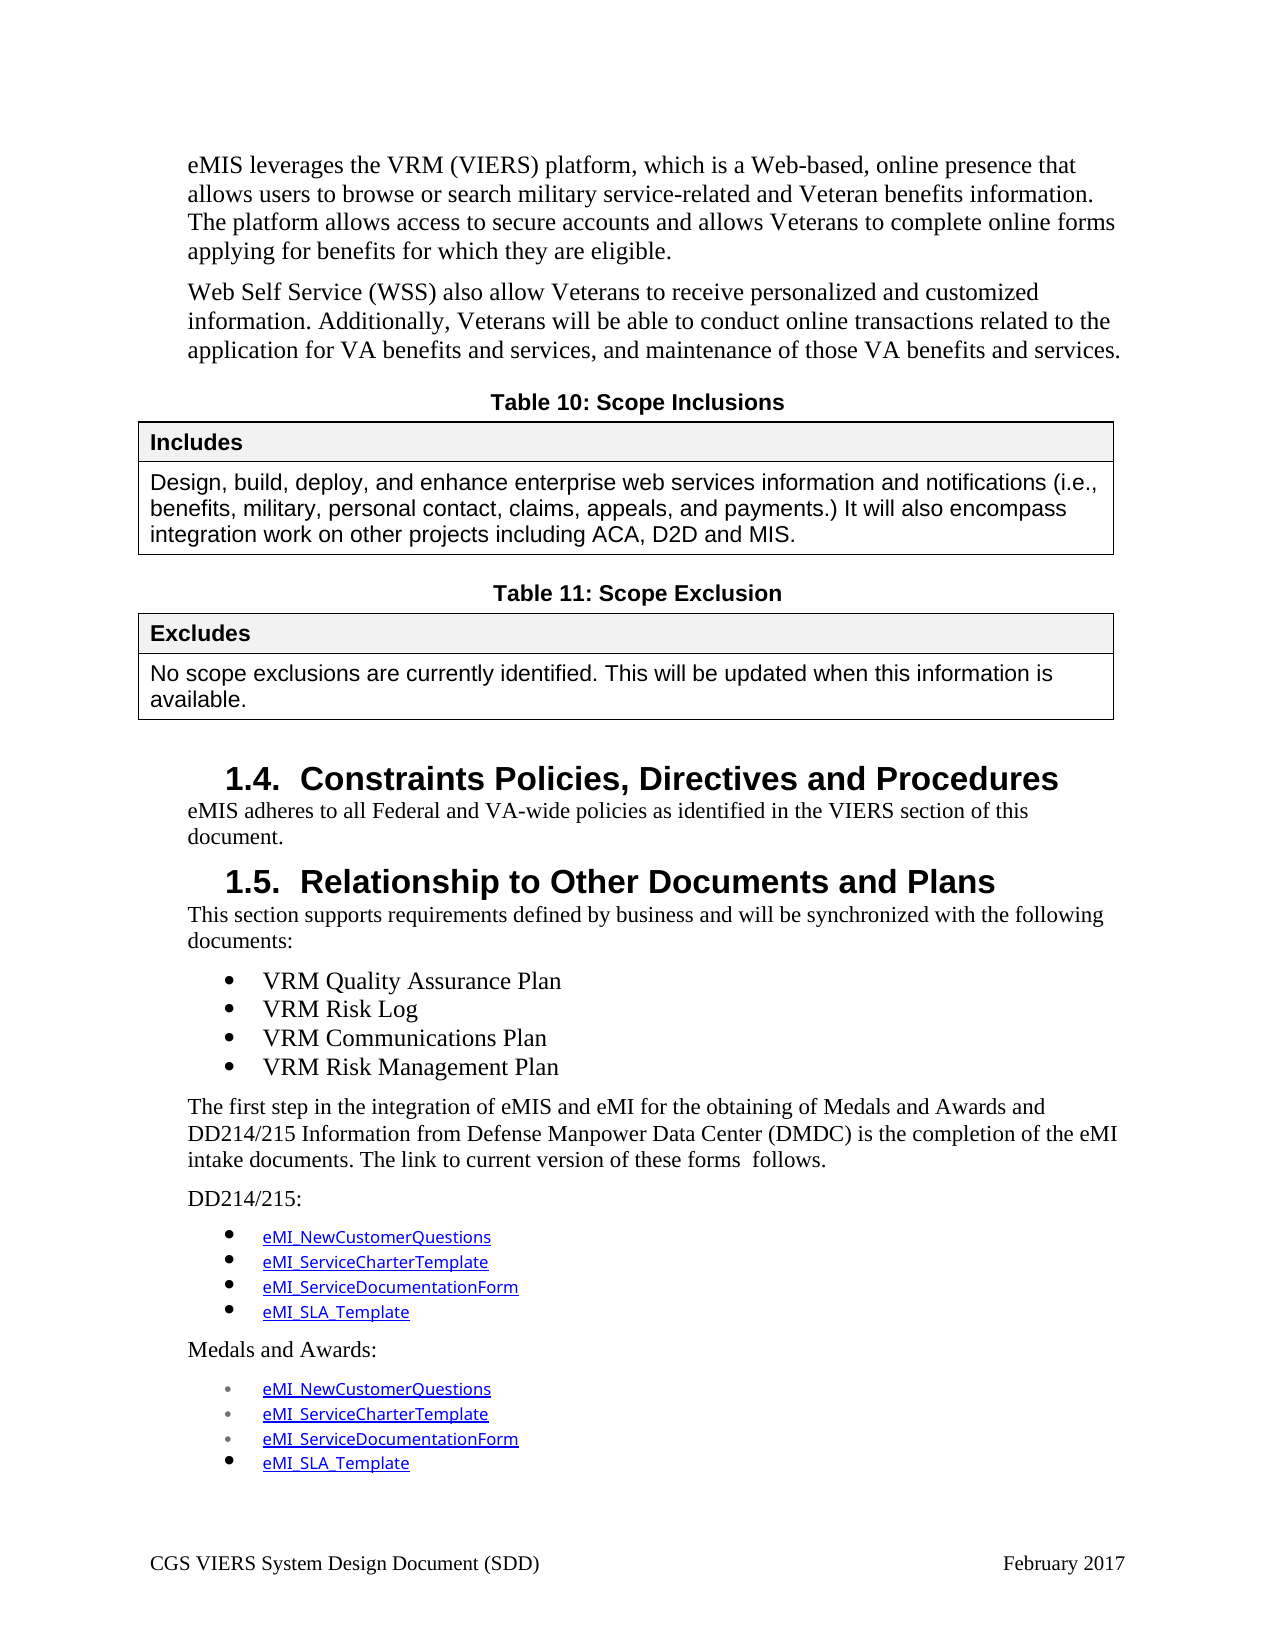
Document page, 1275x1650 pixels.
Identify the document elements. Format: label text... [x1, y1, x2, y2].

text eMIS adheres to all Federal and VA-wide policies as identified in the VIERS section of this document. [187, 797, 1125, 850]
list Relationship to Other Documents and Plans [225, 862, 1125, 901]
list VRM Communications Plan [225, 1023, 1125, 1052]
list VRM Quality Assurance Plan [225, 966, 1125, 994]
list eMI_NewCustomerQuestions [225, 1224, 1125, 1249]
list eMI_SLA_Template [225, 1450, 1125, 1475]
text eMIS leverages the VRM (VIERS) platform, which is a Web-based, online presence that allows users to browse or search military service-related and Veteran benefits information. The platform allows access to secure accounts and allows Veterans to complete online forms applying for benefits for which they are eligible. [187, 150, 1125, 265]
list eMI_SLA_Template [225, 1299, 1125, 1324]
list eMI_NewCustomerQuestions [225, 1375, 1125, 1400]
text DD214/215: [187, 1185, 1125, 1211]
list eMI_ServiceDocumentationForm [225, 1425, 1125, 1450]
list eMI_ServiceCharterTemplate [225, 1400, 1125, 1425]
table_header Excludes [139, 614, 1113, 652]
list Constraints Policies, Directives and Procedures [225, 758, 1125, 797]
text Web Self Service (WSS) also allow Veterans to receive personalized and customized information. Additionally, Veterans will be able to conduct online transactions related to the application for VA benefits and services, and maintenance of those VA benefits and services. [187, 277, 1125, 364]
text This section supports requirements defined by business and will be synchronized with the following documents: [187, 901, 1125, 953]
table_cell No scope exclusions are currently identified. This will be updated when this information is available. [139, 654, 1113, 719]
list eMI_ServiceDocumentationForm [225, 1274, 1125, 1299]
list VRM Risk Management Plan [225, 1052, 1125, 1081]
table_header Includes [139, 423, 1113, 461]
text Medals and Awards: [187, 1336, 1125, 1363]
table_cell Design, build, deploy, and enhance enterprise web services information and notifications (i.e., benefits, military, personal contact, claims, appeals, and payments.) It will also encompass integration work on other projects including ACA, D2D and MIS. [139, 462, 1113, 554]
list eMI_ServiceCharterTemplate [225, 1249, 1125, 1274]
list VRM Risk Log [225, 994, 1125, 1023]
text The first step in the integration of eMIS and eMI for the obtaining of Medals and Awards and DD214/215 Information from Defense Manpower Data Center (DMDC) is the completion of the eMI intake documents. The link to current version of these forms follows. [187, 1093, 1125, 1172]
